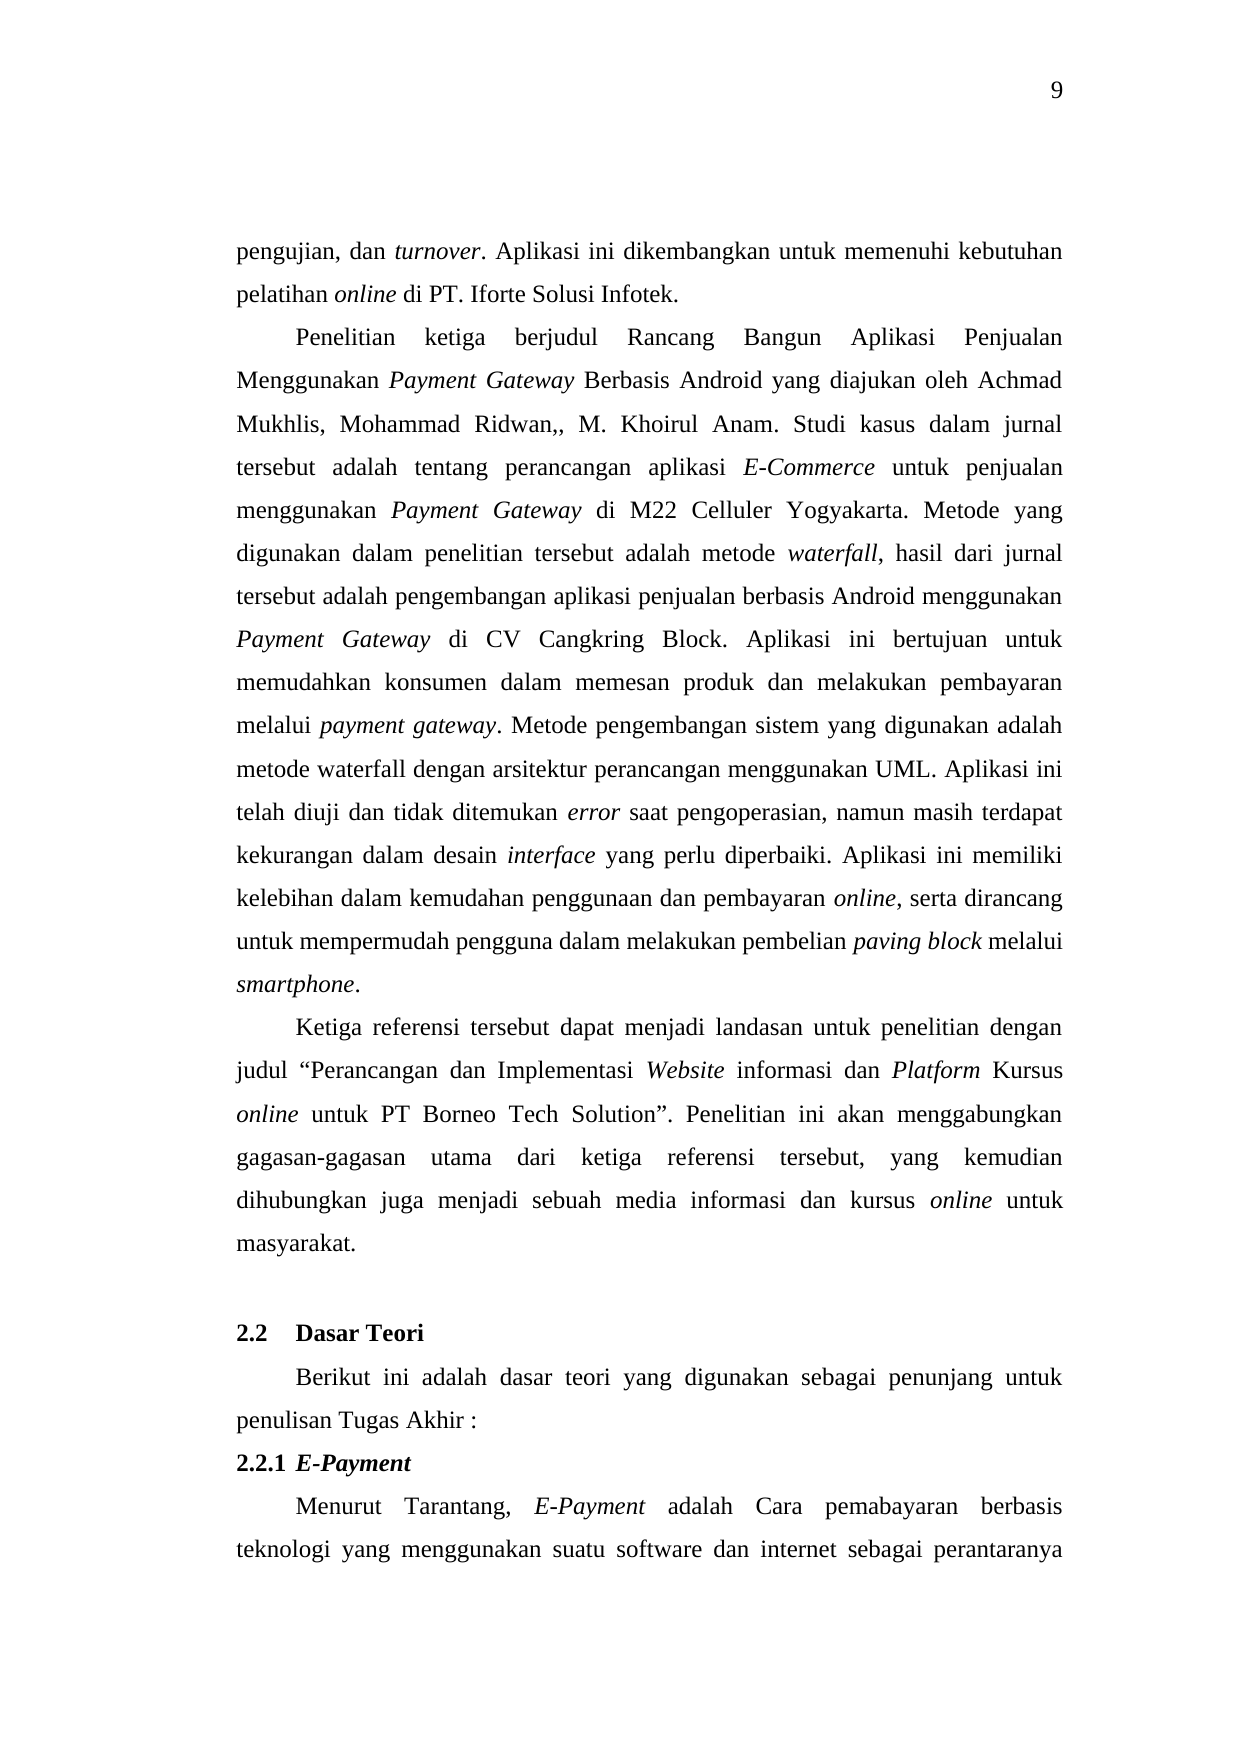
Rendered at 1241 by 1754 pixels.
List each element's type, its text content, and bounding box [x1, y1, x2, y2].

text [236, 236, 1063, 308]
subtitle Dasar Teori [236, 1318, 1063, 1347]
text Ketiga referensi tersebut dapat menjadi landasan untuk penelitian dengan judul “Perancangan dan Implementasi Website informasi dan Platform Kursus online untuk PT Borneo Tech Solution”. Penelitian ini akan menggabungkan gagasan-gagasan utama dari ketiga referensi tersebut, yang kemudian dihubungkan juga menjadi sebuah media informasi dan kursus online untuk masyarakat. [236, 1012, 1063, 1257]
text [236, 1491, 1063, 1563]
text Penelitian ketiga berjudul Rancang Bangun Aplikasi Penjualan Menggunakan Payment Gateway Berbasis Android yang diajukan oleh Achmad Mukhlis, Mohammad Ridwan,, M. Khoirul Anam. Studi kasus dalam jurnal tersebut adalah tentang perancangan aplikasi E-Commerce untuk penjualan menggunakan Payment Gateway di M22 Celluler Yogyakarta. Metode yang digunakan dalam penelitian tersebut adalah metode waterfall, hasil dari jurnal tersebut adalah pengembangan aplikasi penjualan berbasis Android menggunakan Payment Gateway di CV Cangkring Block. Aplikasi ini bertujuan untuk memudahkan konsumen dalam memesan produk dan melakukan pembayaran melalui payment gateway. Metode pengembangan sistem yang digunakan adalah metode waterfall dengan arsitektur perancangan menggunakan UML. Aplikasi ini telah diuji dan tidak ditemukan error saat pengoperasian, namun masih terdapat kekurangan dalam desain interface yang perlu diperbaiki. Aplikasi ini memiliki kelebihan dalam kemudahan penggunaan dan pembayaran online, serta dirancang untuk mempermudah pengguna dalam melakukan pembelian paving block melalui smartphone. [236, 322, 1063, 998]
text Berikut ini adalah dasar teori yang digunakan sebagai penunjang untuk penulisan Tugas Akhir : [236, 1362, 1063, 1433]
subtitle E-Payment [236, 1448, 1063, 1477]
